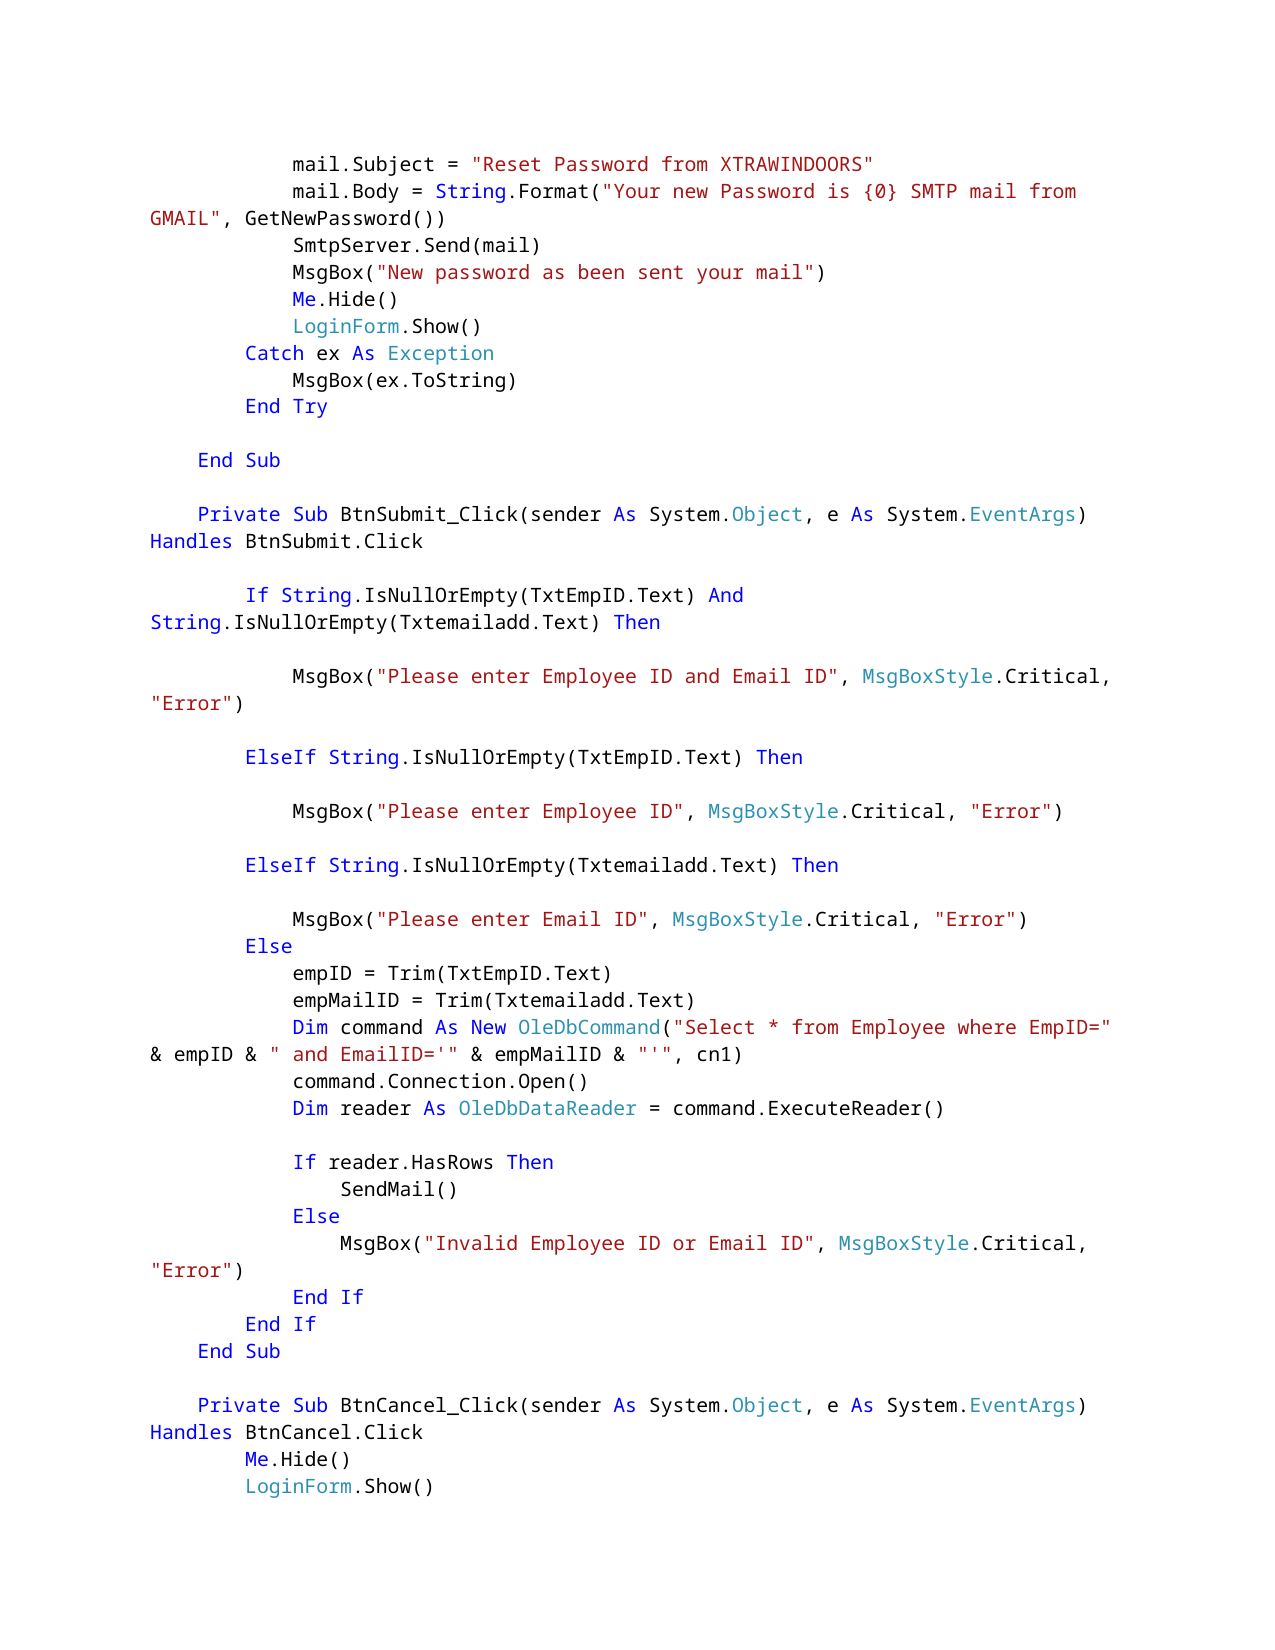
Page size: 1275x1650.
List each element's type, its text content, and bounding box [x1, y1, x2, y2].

text empMailID = Trim(Txtemailadd.Text) [150, 986, 1125, 1013]
text End Try [150, 393, 1125, 420]
text LoginForm.Show() [150, 1472, 1125, 1499]
text MsgBox("Invalid Employee ID or Email ID", MsgBoxStyle.Critical, "Error") [150, 1229, 1125, 1283]
text Dim command As New OleDbCommand("Select * from Employee where EmpID=" & empID & " and EmailID='" & empMailID & "'", cn1) [150, 1013, 1125, 1067]
text Catch ex As Exception [150, 339, 1125, 366]
text Dim reader As OleDbDataReader = command.ExecuteReader() [150, 1094, 1125, 1121]
text Me.Hide() [150, 285, 1125, 312]
text MsgBox(ex.ToString) [150, 366, 1125, 393]
text End Sub [150, 1337, 1125, 1364]
text MsgBox("Please enter Employee ID and Email ID", MsgBoxStyle.Critical, "Error") [150, 663, 1125, 717]
text End If [150, 1310, 1125, 1337]
text Else [150, 932, 1125, 959]
text ElseIf String.IsNullOrEmpty(TxtEmpID.Text) Then [150, 743, 1125, 771]
text If reader.HasRows Then [150, 1148, 1125, 1175]
text MsgBox("Please enter Email ID", MsgBoxStyle.Critical, "Error") [150, 905, 1125, 932]
text Else [150, 1202, 1125, 1229]
text SendMail() [150, 1175, 1125, 1202]
text End If [150, 1283, 1125, 1310]
text LoginForm.Show() [150, 312, 1125, 339]
text empID = Trim(TxtEmpID.Text) [150, 959, 1125, 986]
text mail.Body = String.Format("Your new Password is {0} SMTP mail from GMAIL", GetNewPassword()) [150, 177, 1125, 231]
text Me.Hide() [150, 1445, 1125, 1472]
text SmtpServer.Send(mail) [150, 231, 1125, 258]
text Private Sub BtnSubmit_Click(sender As System.Object, e As System.EventArgs) Handles BtnSubmit.Click [150, 501, 1125, 555]
text MsgBox("New password as been sent your mail") [150, 258, 1125, 285]
text ElseIf String.IsNullOrEmpty(Txtemailadd.Text) Then [150, 851, 1125, 878]
text MsgBox("Please enter Employee ID", MsgBoxStyle.Critical, "Error") [150, 797, 1125, 824]
text Private Sub BtnCancel_Click(sender As System.Object, e As System.EventArgs) Handles BtnCancel.Click [150, 1391, 1125, 1445]
text mail.Subject = "Reset Password from XTRAWINDOORS" [150, 150, 1125, 177]
text command.Connection.Open() [150, 1067, 1125, 1094]
text If String.IsNullOrEmpty(TxtEmpID.Text) And String.IsNullOrEmpty(Txtemailadd.Text) Then [150, 582, 1125, 636]
text End Sub [150, 447, 1125, 474]
